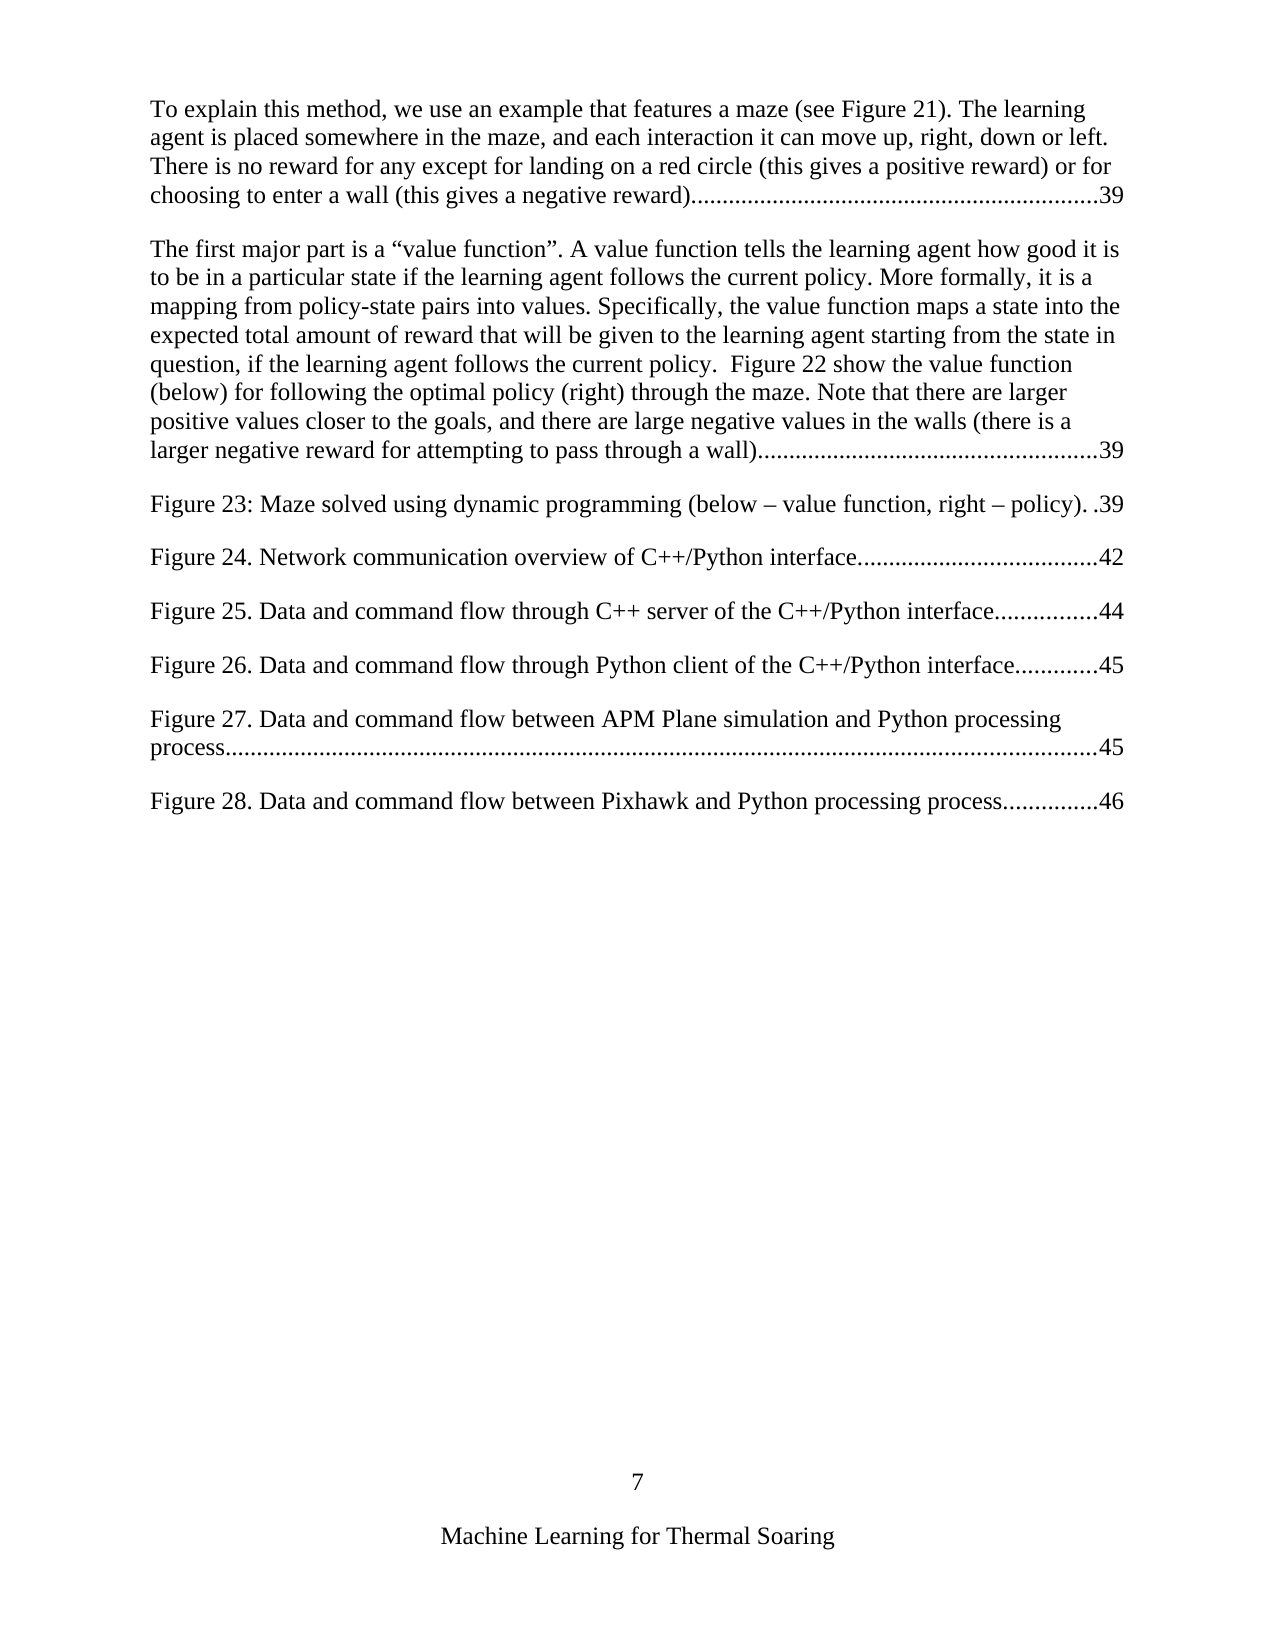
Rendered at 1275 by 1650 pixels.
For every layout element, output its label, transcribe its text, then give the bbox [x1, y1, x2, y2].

text Figure 26. Data and command flow through Python client of the C++/Python interface. 45 [150, 650, 1125, 679]
text The first major part is a “value function”. A value function tells the learning agent how good it is to be in a particular state if the learning agent follows the current policy. More formally, it is a mapping from policy-state pairs into values. Specifically, the value function maps a state into the expected total amount of reward that will be given to the learning agent starting from the state in question, if the learning agent follows the current policy. Figure 22 show the value function (below) for following the optimal policy (right) through the maze. Note that there are larger positive values closer to the goals, and there are large negative values in the walls (there is a larger negative reward for attempting to pass through a wall). 39 [150, 234, 1125, 464]
text Figure 24. Network communication overview of C++/Python interface. 42 [150, 542, 1125, 571]
text Figure 23: Maze solved using dynamic programming (below – value function, right – policy) 39 [150, 489, 1125, 517]
text Figure 25. Data and command flow through C++ server of the C++/Python interface. 44 [150, 596, 1125, 625]
text Figure 28. Data and command flow between Pixhawk and Python processing process. 46 [150, 786, 1125, 815]
text Figure 27. Data and command flow between APM Plane simulation and Python processing process. 45 [150, 704, 1125, 761]
text To explain this method, we use an example that features a maze (see Figure 21). The learning agent is placed somewhere in the maze, and each interaction it can move up, right, down or left. There is no reward for any except for landing on a red circle (this gives a positive reward) or for choosing to enter a wall (this gives a negative reward). 39 [150, 94, 1125, 209]
